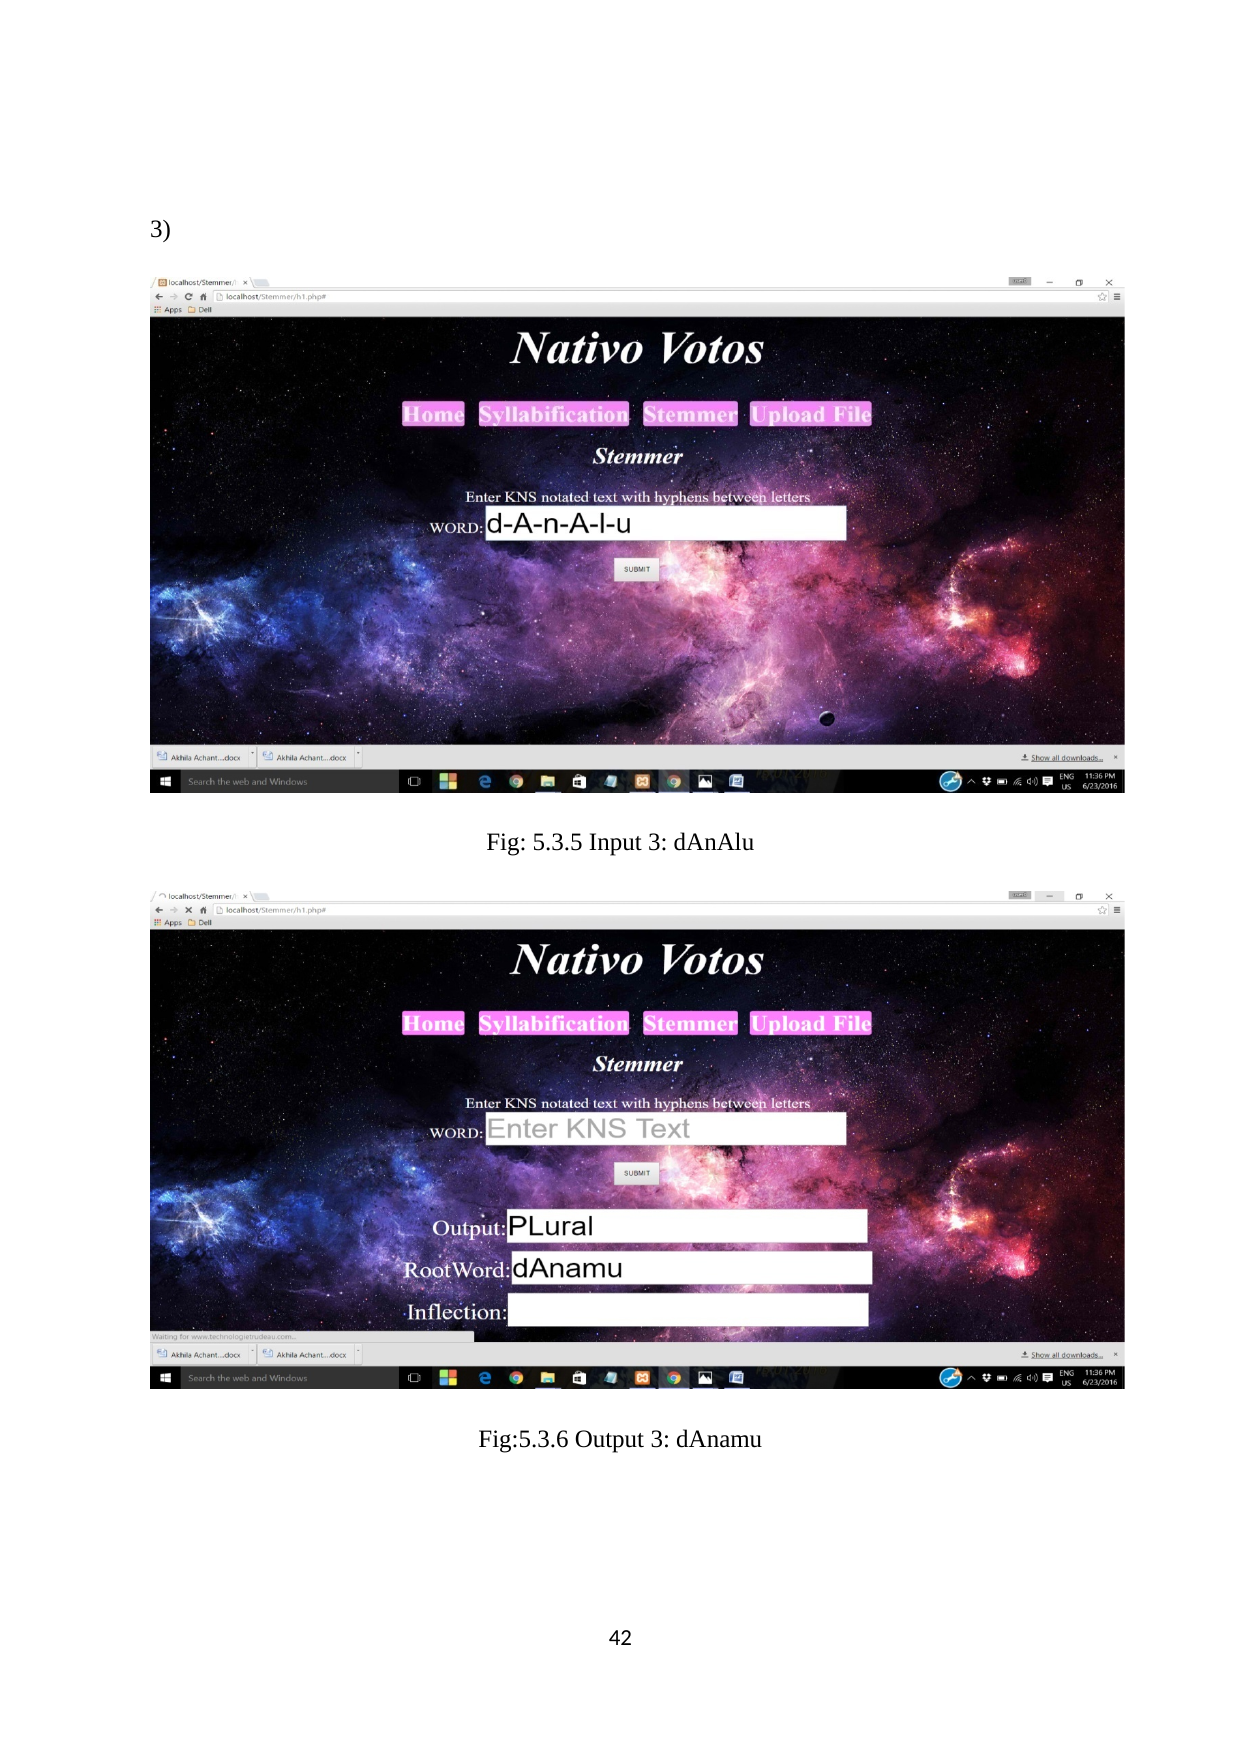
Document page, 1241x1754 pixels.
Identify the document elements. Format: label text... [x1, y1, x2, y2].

picture [150, 277, 1125, 793]
text 3) [150, 214, 1090, 243]
text Fig:5.3.6 Output 3: dAnamu [150, 1424, 1090, 1452]
picture [150, 891, 1125, 1389]
text Fig: 5.3.5 Input 3: dAnAlu [150, 827, 1090, 856]
